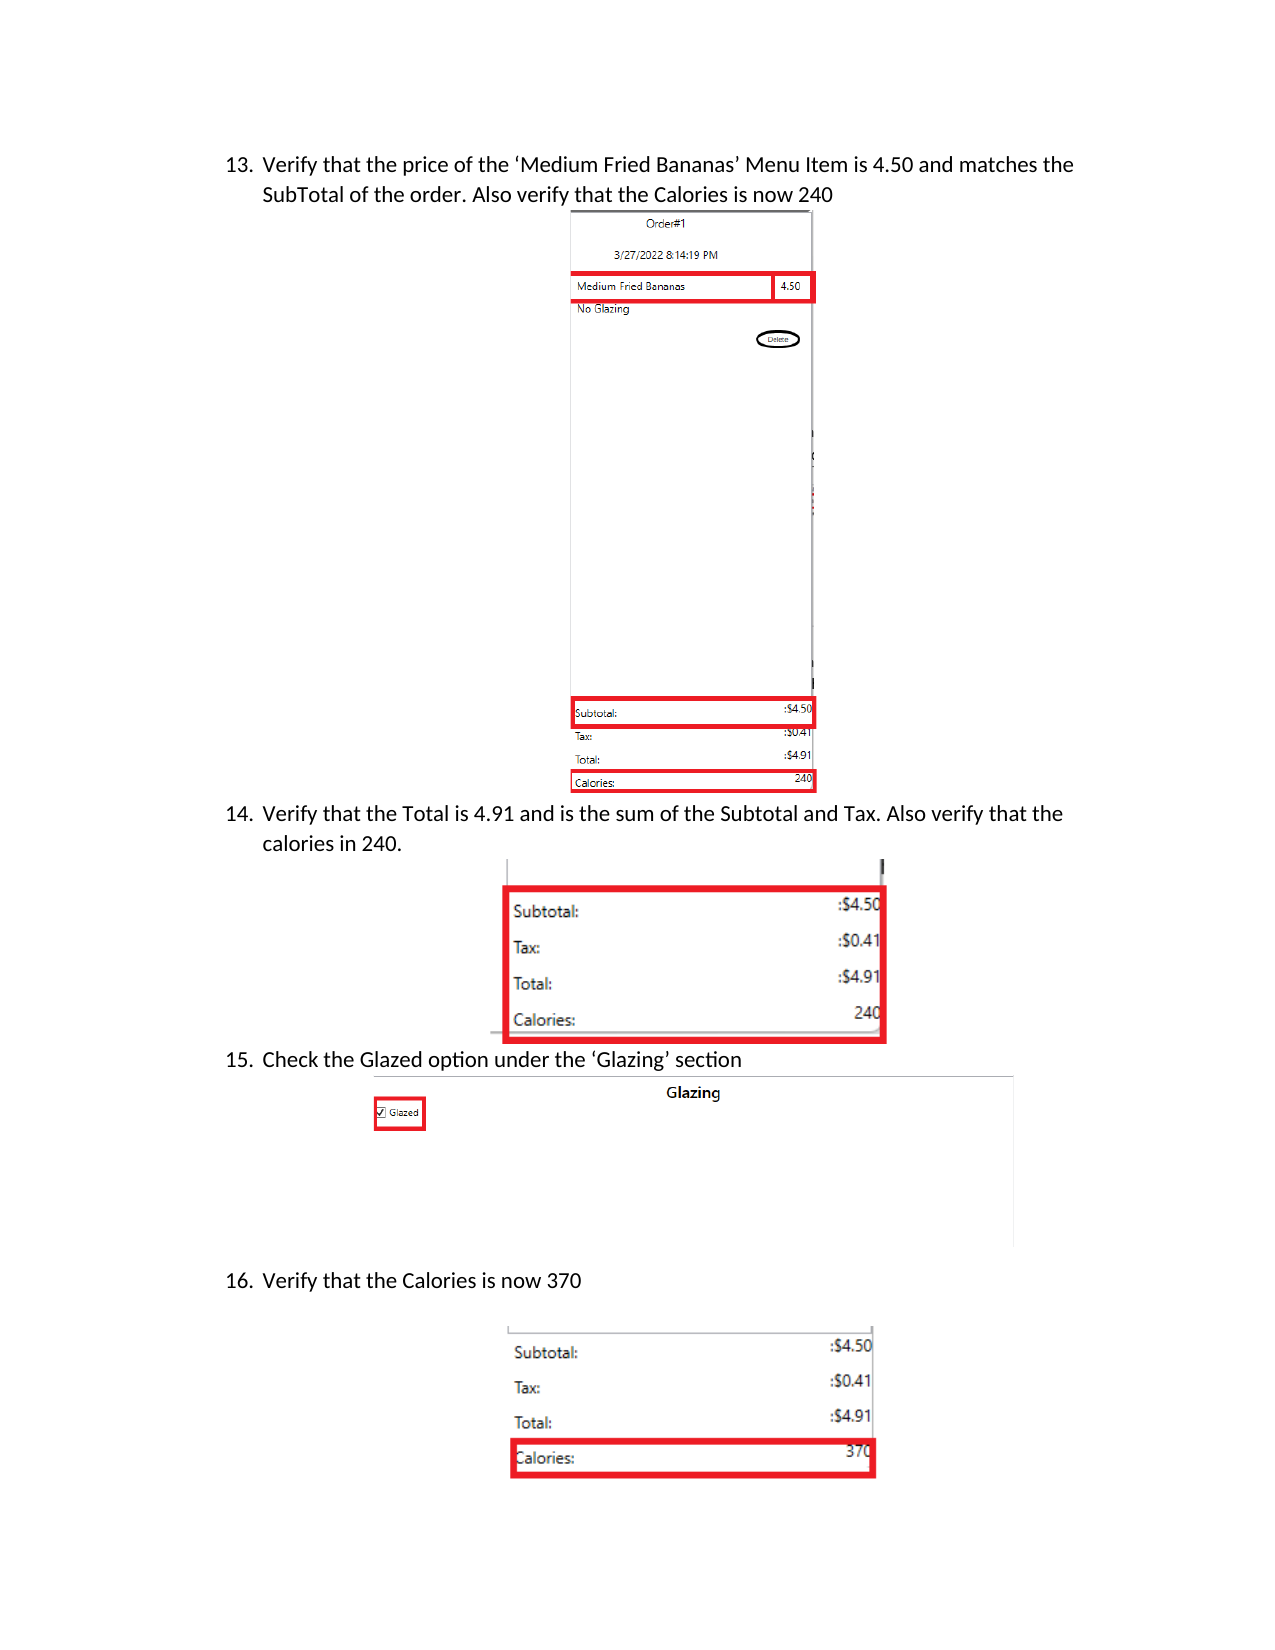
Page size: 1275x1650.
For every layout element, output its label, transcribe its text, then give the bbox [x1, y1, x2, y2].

list Verify that the Calories is now 370 [225, 1266, 1125, 1294]
list Check the Glazed option under the ‘Glazing’ section [225, 1046, 1125, 1074]
list Verify that the price of the ‘Medium Fried Bananas’ Menu Item is 4.50 and matches the SubTotal of the order. Also verify that the Calories is now 240 [225, 150, 1125, 208]
picture [505, 1326, 883, 1480]
picture [373, 1075, 1014, 1265]
list Verify that the Total is 4.91 and is the sum of the Subtotal and Tax. Also verify that the calories in 240. [225, 799, 1125, 858]
picture [570, 210, 817, 798]
picture [490, 859, 898, 1044]
